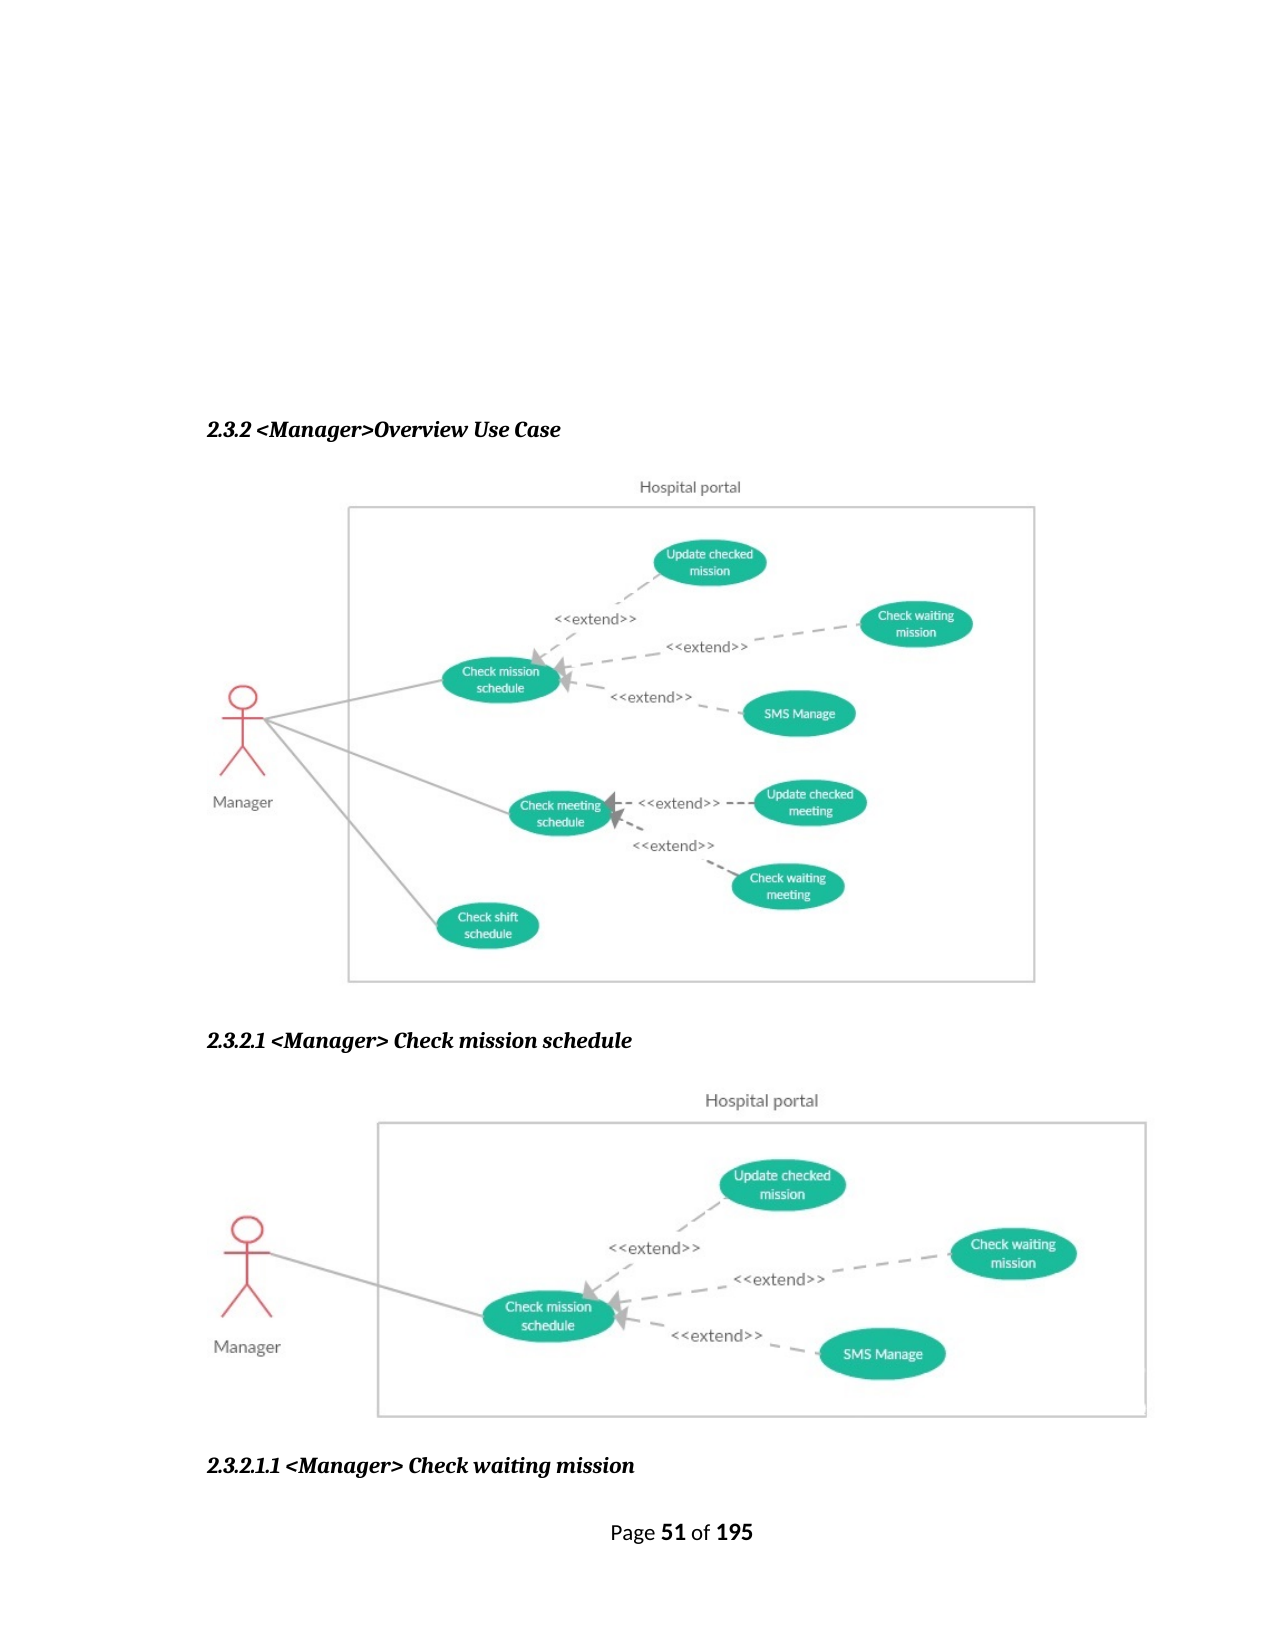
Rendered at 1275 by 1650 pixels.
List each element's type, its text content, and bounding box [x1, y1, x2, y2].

text 2.3.2.1 <Manager> Check mission schedule [207, 1028, 1157, 1054]
text 2.3.2.1.1 <Manager> Check waiting mission [207, 1453, 1157, 1479]
picture [206, 468, 1157, 1003]
text 2.3.2 <Manager>Overview Use Case [207, 417, 1157, 443]
picture [206, 1078, 1157, 1428]
